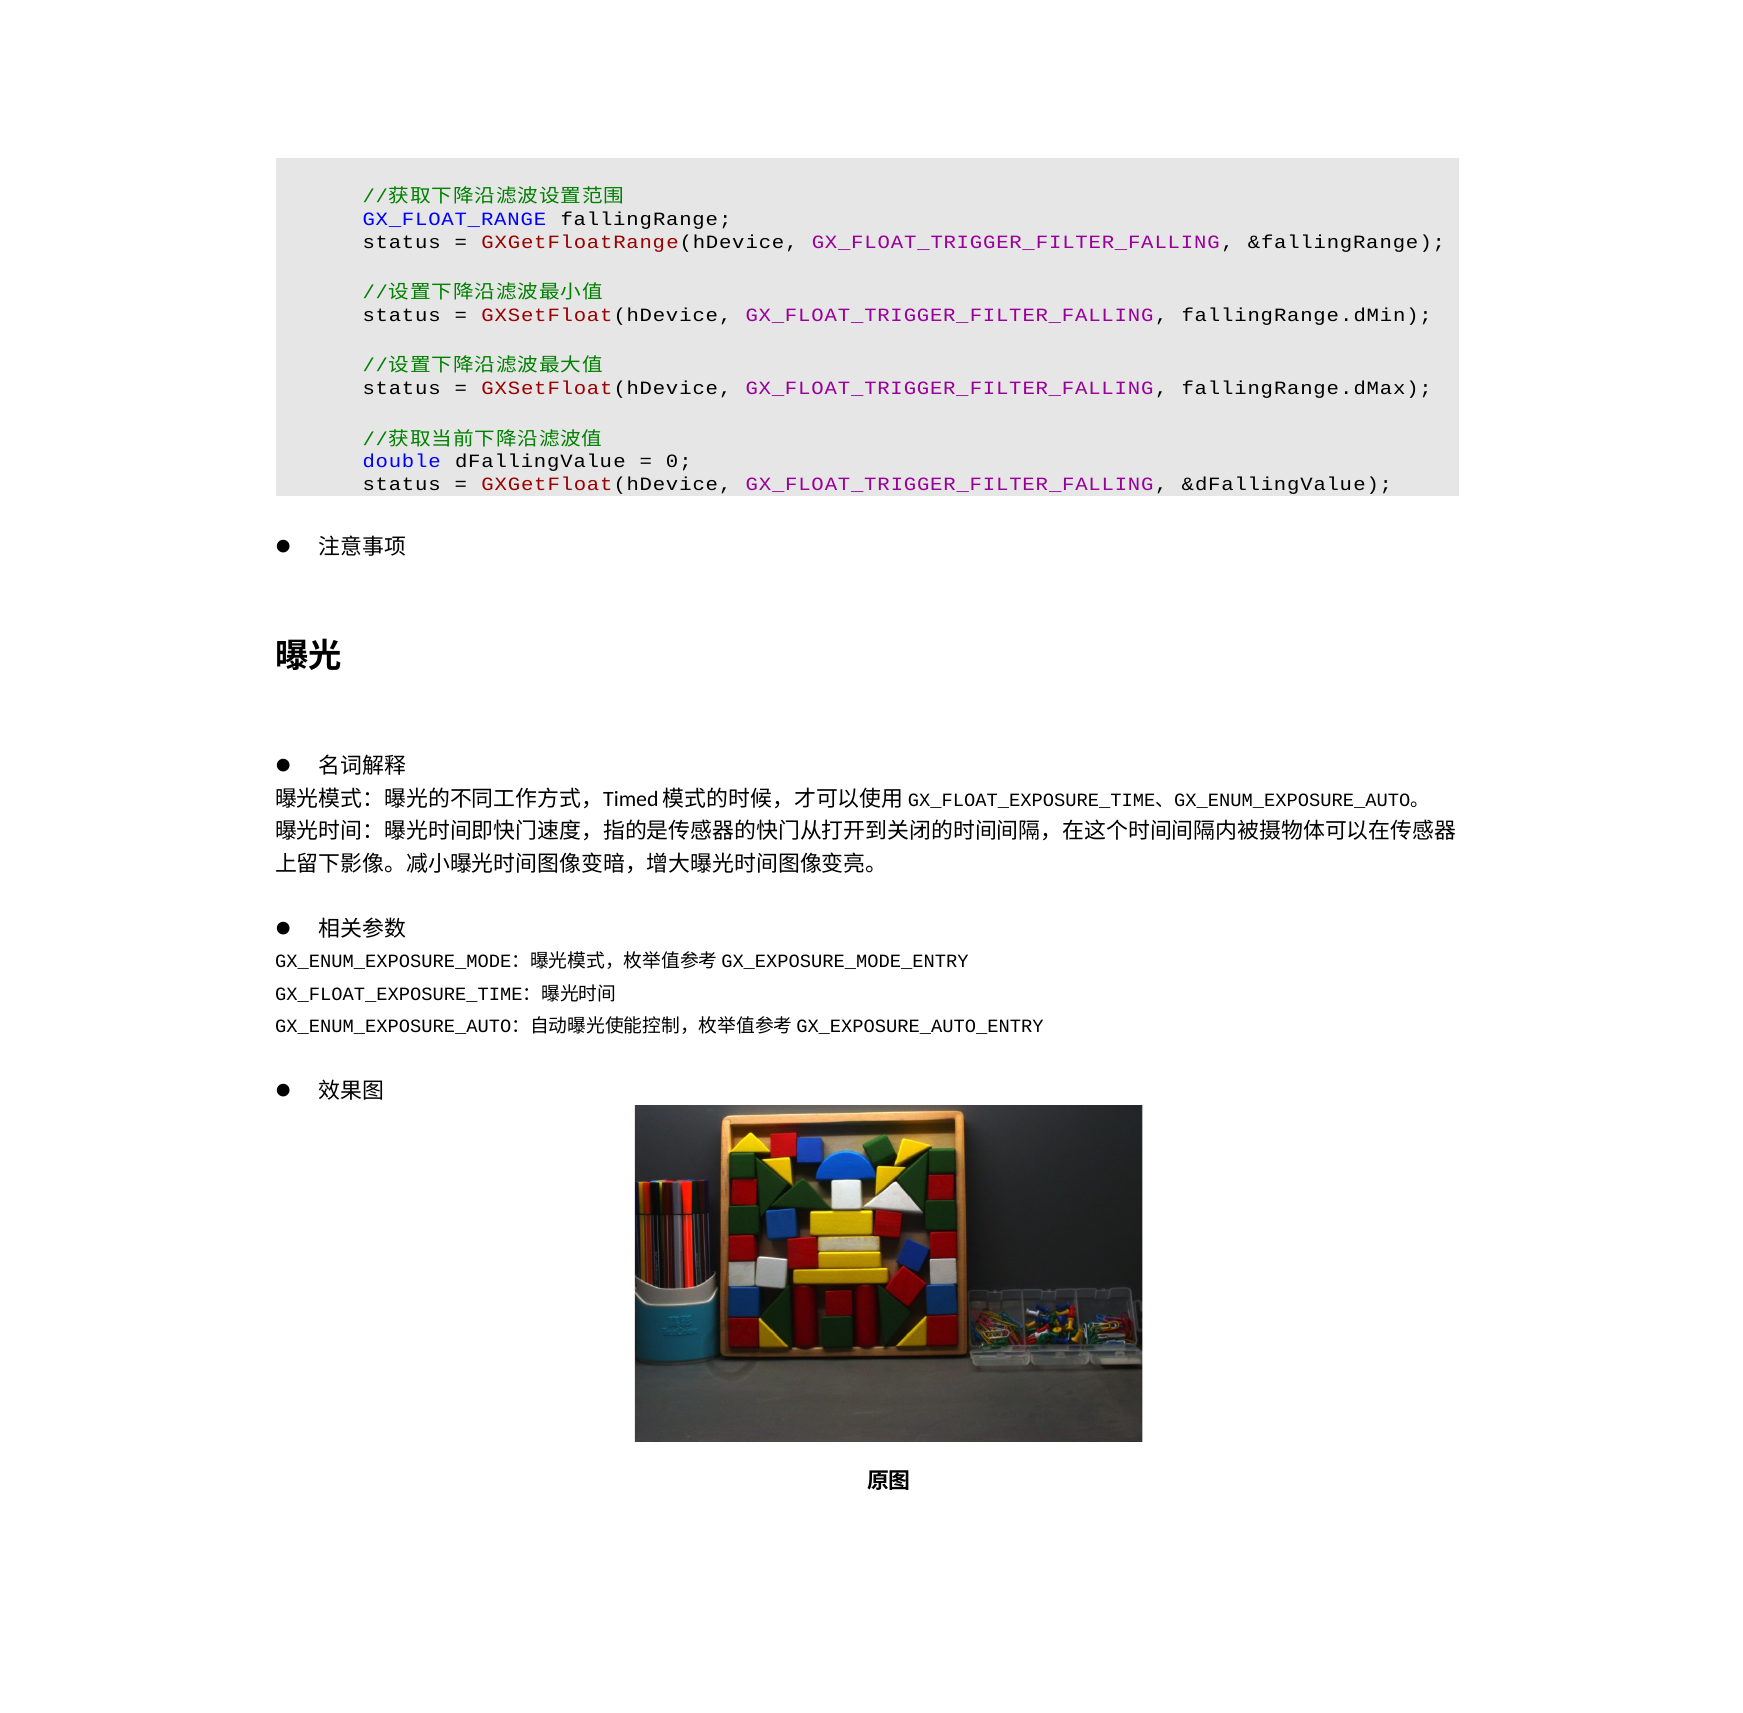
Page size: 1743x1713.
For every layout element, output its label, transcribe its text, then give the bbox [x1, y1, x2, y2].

text //获取下降沿滤波设置范围 [276, 181, 1459, 208]
list 原图 [275, 1463, 1459, 1496]
text GX_FLOAT_RANGE fallingRange; [276, 208, 1459, 231]
text double dFallingValue = 0; [276, 451, 1459, 473]
text GX_ENUM_EXPOSURE_MODE：曝光模式，枚举值参考GX_EXPOSURE_MODE_ENTRY [275, 943, 1459, 976]
text 曝光时间：曝光时间即快门速度，指的是传感器的快门从打开到关闭的时间间隔，在这个时间间隔内被摄物体可以在传感器上留下影像。减小曝光时间图像变暗，增大曝光时间图像变亮。 [275, 813, 1459, 878]
subtitle 曝光 [275, 621, 1459, 686]
text status = GXSetFloat(hDevice, GX_FLOAT_TRIGGER_FILTER_FALLING, fallingRange.dMax); [276, 377, 1459, 400]
list 相关参数 [275, 911, 1459, 943]
list 注意事项 [275, 529, 1459, 561]
text //设置下降沿滤波最大值 [276, 350, 1459, 377]
text status = GXGetFloatRange(hDevice, GX_FLOAT_TRIGGER_FILTER_FALLING, &fallingRange); [276, 231, 1459, 254]
list 名词解释 [275, 748, 1459, 781]
text //获取当前下降沿滤波值 [276, 423, 1459, 451]
text status = GXSetFloat(hDevice, GX_FLOAT_TRIGGER_FILTER_FALLING, fallingRange.dMin); [276, 304, 1459, 327]
text 曝光模式：曝光的不同工作方式，Timed模式的时候，才可以使用GX_FLOAT_EXPOSURE_TIME、GX_ENUM_EXPOSURE_AUTO。 [275, 781, 1459, 813]
list 效果图 [275, 1073, 1459, 1106]
text //设置下降沿滤波最小值 [276, 277, 1459, 304]
picture [634, 1105, 1143, 1442]
text GX_FLOAT_EXPOSURE_TIME：曝光时间 [275, 976, 1459, 1008]
text GX_ENUM_EXPOSURE_AUTO：自动曝光使能控制，枚举值参考GX_EXPOSURE_AUTO_ENTRY [275, 1008, 1459, 1041]
text status = GXGetFloat(hDevice, GX_FLOAT_TRIGGER_FILTER_FALLING, &dFallingValue); [276, 473, 1459, 496]
